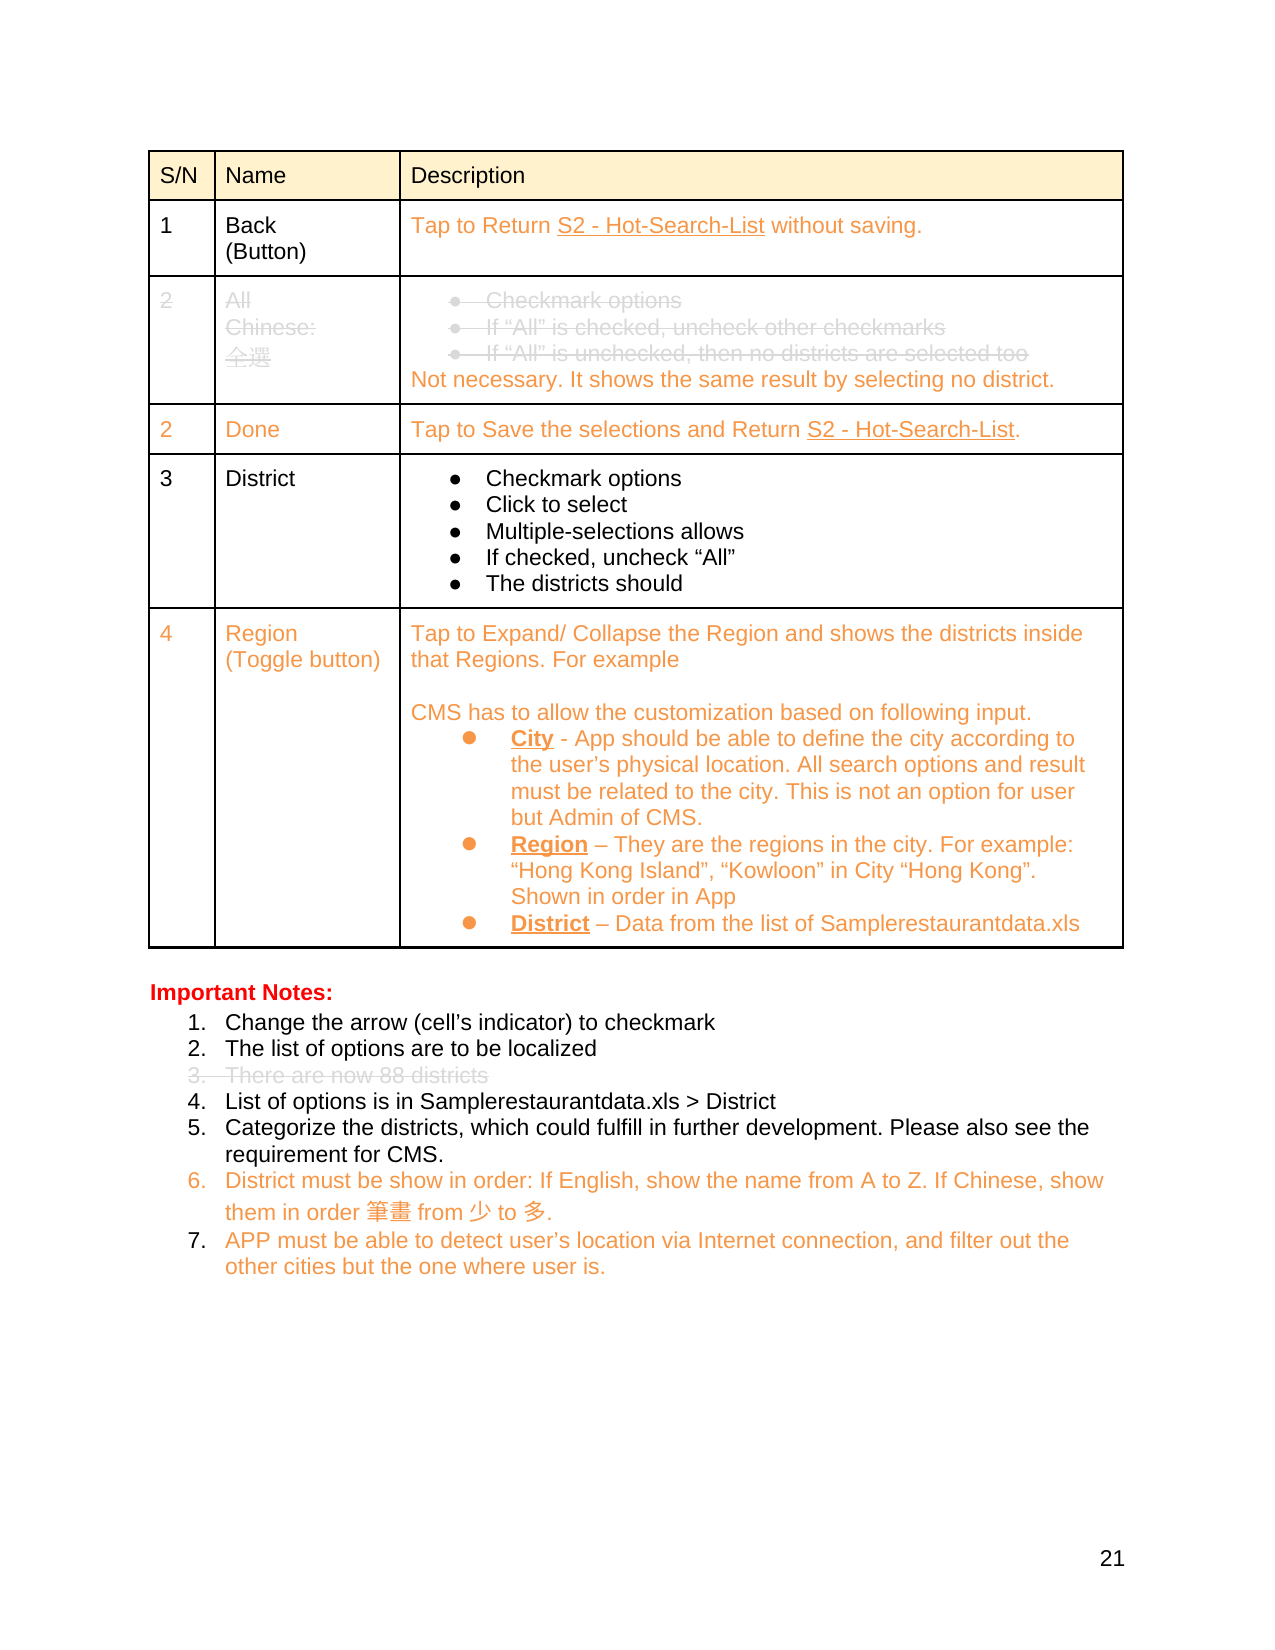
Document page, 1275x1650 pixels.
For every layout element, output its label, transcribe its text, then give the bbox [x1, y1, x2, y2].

text Important Notes: [150, 979, 1125, 1005]
table_cell Done [216, 405, 399, 452]
table_cell Name [216, 152, 399, 199]
table_cell Description [401, 152, 1122, 199]
table_cell Tap to Expand/ Collapse the Region and shows the districts inside that Regions. For example CMS has to allow the customization based on following input. City - App should be able to define the city according to the user’s physical location. All search options and result must be related to the city. This is not an option for user but Admin of CMS. Region – They are the regions in the city. For example: “Hong Kong Island”, “Kowloon” in City “Hong Kong”. Shown in order in App District – Data from the list of Samplerestaurantdata.xls [401, 609, 1122, 946]
list List of options is in Samplerestaurantdata.xls > District [187, 1088, 1125, 1114]
list There are now 88 districts [187, 1062, 1125, 1088]
table_cell Tap to Return S2 - Hot-Search-List without saving. [401, 201, 1122, 275]
table_cell All Chinese: 全選 [216, 277, 399, 403]
table_cell S/N [150, 152, 214, 199]
table_cell Tap to Save the selections and Return S2 - Hot-Search-List. [401, 405, 1122, 452]
list APP must be able to detect user’s location via Internet connection, and filter out the other cities but the one where user is. [187, 1227, 1125, 1279]
table_cell 1 [150, 201, 214, 275]
list Categorize the districts, which could fulfill in further development. Please also see the requirement for CMS. [187, 1114, 1125, 1167]
table_cell Region (Toggle button) [216, 609, 399, 946]
table_cell District [216, 455, 399, 607]
table_cell 2 [150, 405, 214, 452]
table_cell Checkmark options Click to select Multiple-selections allows If checked, uncheck “All” The districts should [401, 455, 1122, 607]
table_cell 2 [150, 277, 214, 403]
list The list of options are to be localized [187, 1035, 1125, 1062]
table_cell 4 [150, 609, 214, 946]
table_cell Back (Button) [216, 201, 399, 275]
list District must be show in order: If English, show the name from A to Z. If Chinese, show them in order 筆畫 from 少 to 多. [187, 1167, 1125, 1227]
list Change the arrow (cell’s indicator) to checkmark [187, 1009, 1125, 1035]
table_cell Checkmark options If “All” is checked, uncheck other checkmarks If “All” is unchecked, then no districts are selected too Not necessary. It shows the same result by selecting no district. [401, 277, 1122, 403]
table_cell 3 [150, 455, 214, 607]
